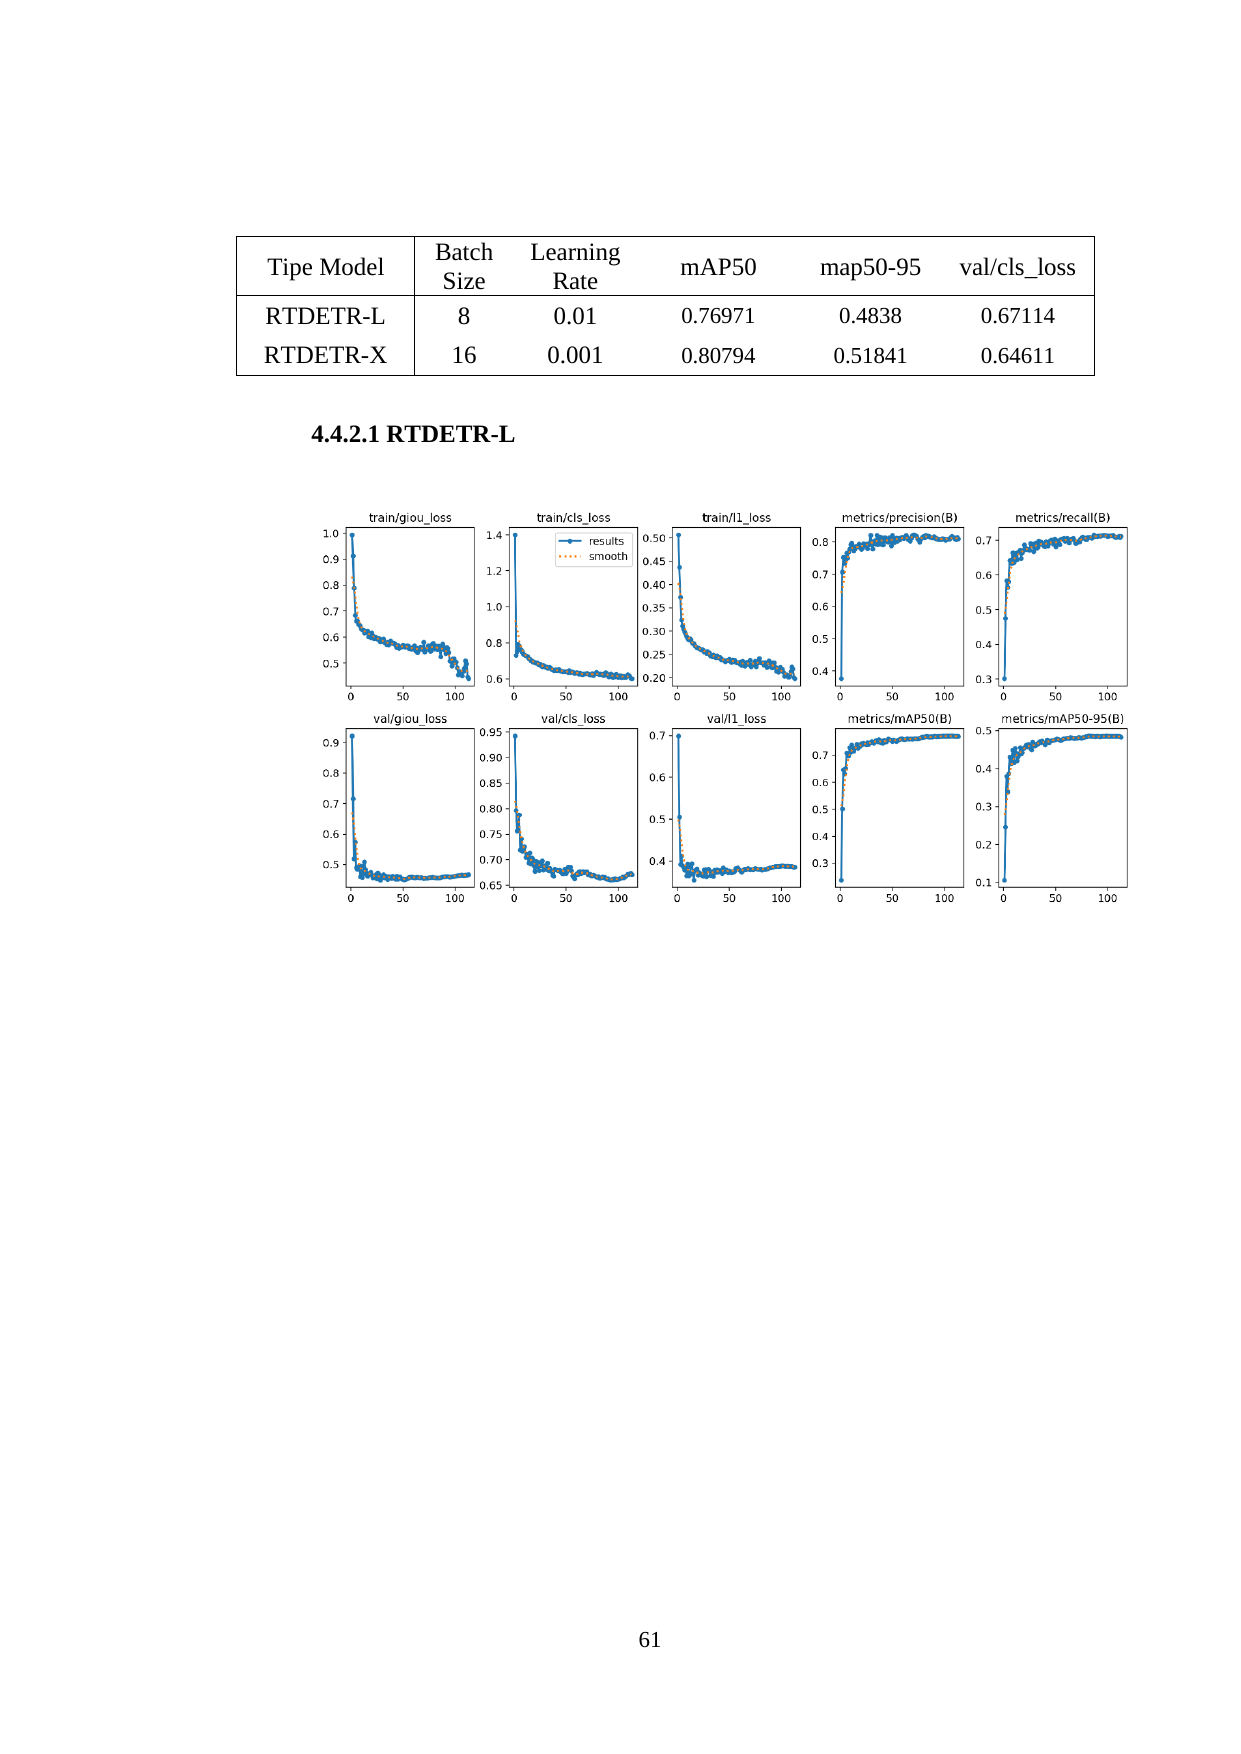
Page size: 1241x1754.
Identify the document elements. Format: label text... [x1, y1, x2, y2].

table_cell 0.001 [513, 335, 637, 375]
table_cell 0.80794 [637, 335, 799, 375]
table_header Batch Size [415, 237, 513, 295]
table_cell 0.64611 [941, 335, 1094, 375]
table_header map50-95 [800, 237, 941, 295]
table_cell 8 [415, 296, 513, 335]
table_cell RTDETR-L [237, 296, 414, 335]
table_cell 0.4838 [800, 296, 941, 335]
picture [311, 501, 1138, 915]
table_cell 0.01 [513, 296, 637, 335]
table_header Tipe Model [237, 237, 414, 295]
table_cell 0.67114 [941, 296, 1094, 335]
table_cell 0.51841 [800, 335, 941, 375]
table_cell 16 [415, 335, 513, 375]
text 4.4.2.1 RTDETR-L [311, 419, 1063, 448]
table_cell 0.76971 [637, 296, 799, 335]
table_header Learning Rate [513, 237, 637, 295]
table_header val/cls_loss [941, 237, 1094, 295]
table_cell RTDETR-X [237, 335, 414, 375]
table_header mAP50 [637, 237, 799, 295]
